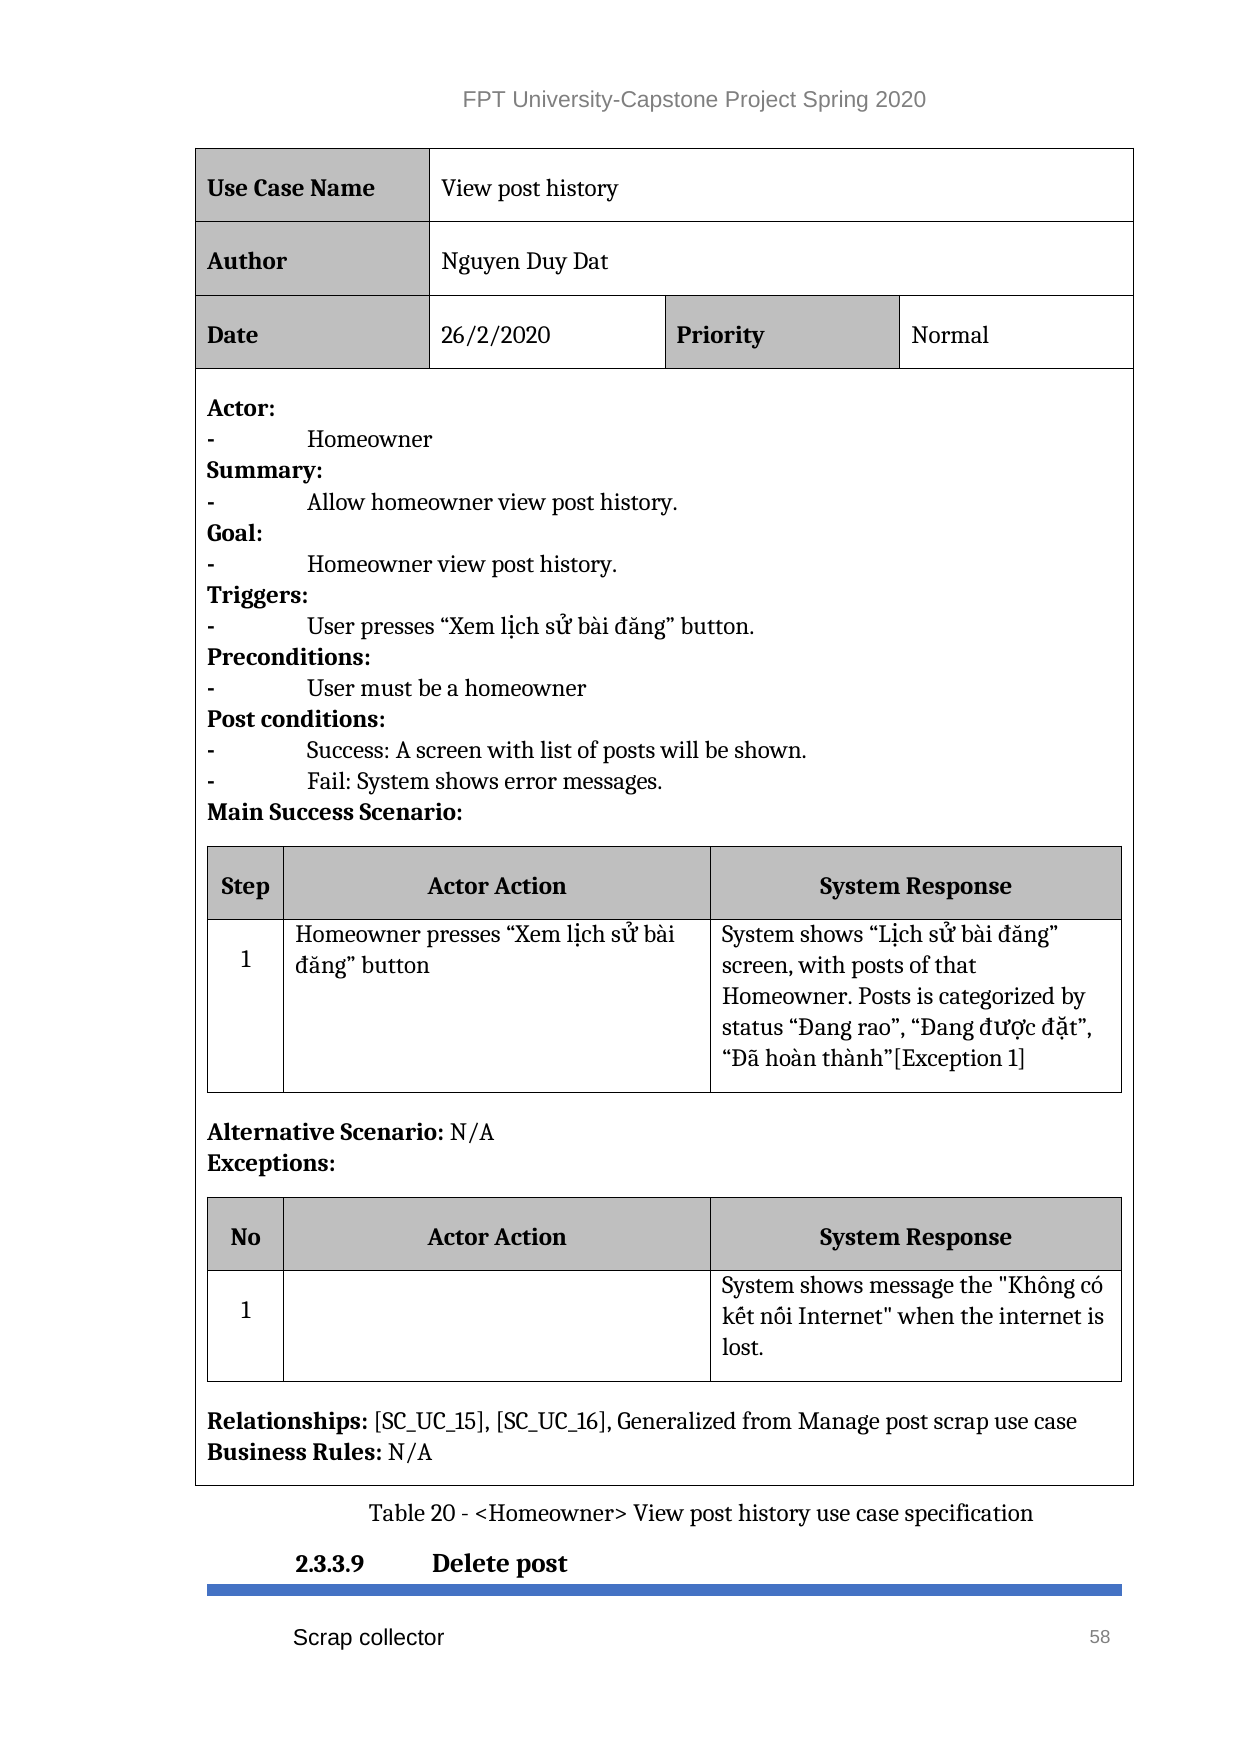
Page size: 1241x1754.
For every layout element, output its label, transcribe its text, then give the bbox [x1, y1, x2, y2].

text Table 20 - <Homeowner> View post history use case specification [207, 1499, 1122, 1528]
table_cell Date [196, 296, 429, 368]
table_cell Use Case Name [196, 149, 429, 221]
list Delete post [295, 1548, 1122, 1580]
table_cell Priority [666, 296, 899, 368]
table_cell 26/2/2020 [430, 296, 665, 368]
table_cell Actor: Homeowner Summary: Allow homeowner view post history. Goal: Homeowner view post history. Triggers: User presses “Xem lịch sử bài đăng” button. Preconditions: User must be a homeowner Post conditions: Success: A screen with list of posts will be shown. Fail: System shows error messages. Main Success Scenario: Alternative Scenario: N/A Exceptions: Relationships: [SC_UC_15], [SC_UC_16], Generalized from Manage post scrap use case Business Rules: N/A [196, 369, 1133, 1485]
table_cell Author [196, 222, 429, 295]
table_cell Normal [900, 296, 1133, 368]
table_cell Nguyen Duy Dat [430, 222, 1133, 295]
table_cell View post history [430, 149, 1133, 221]
